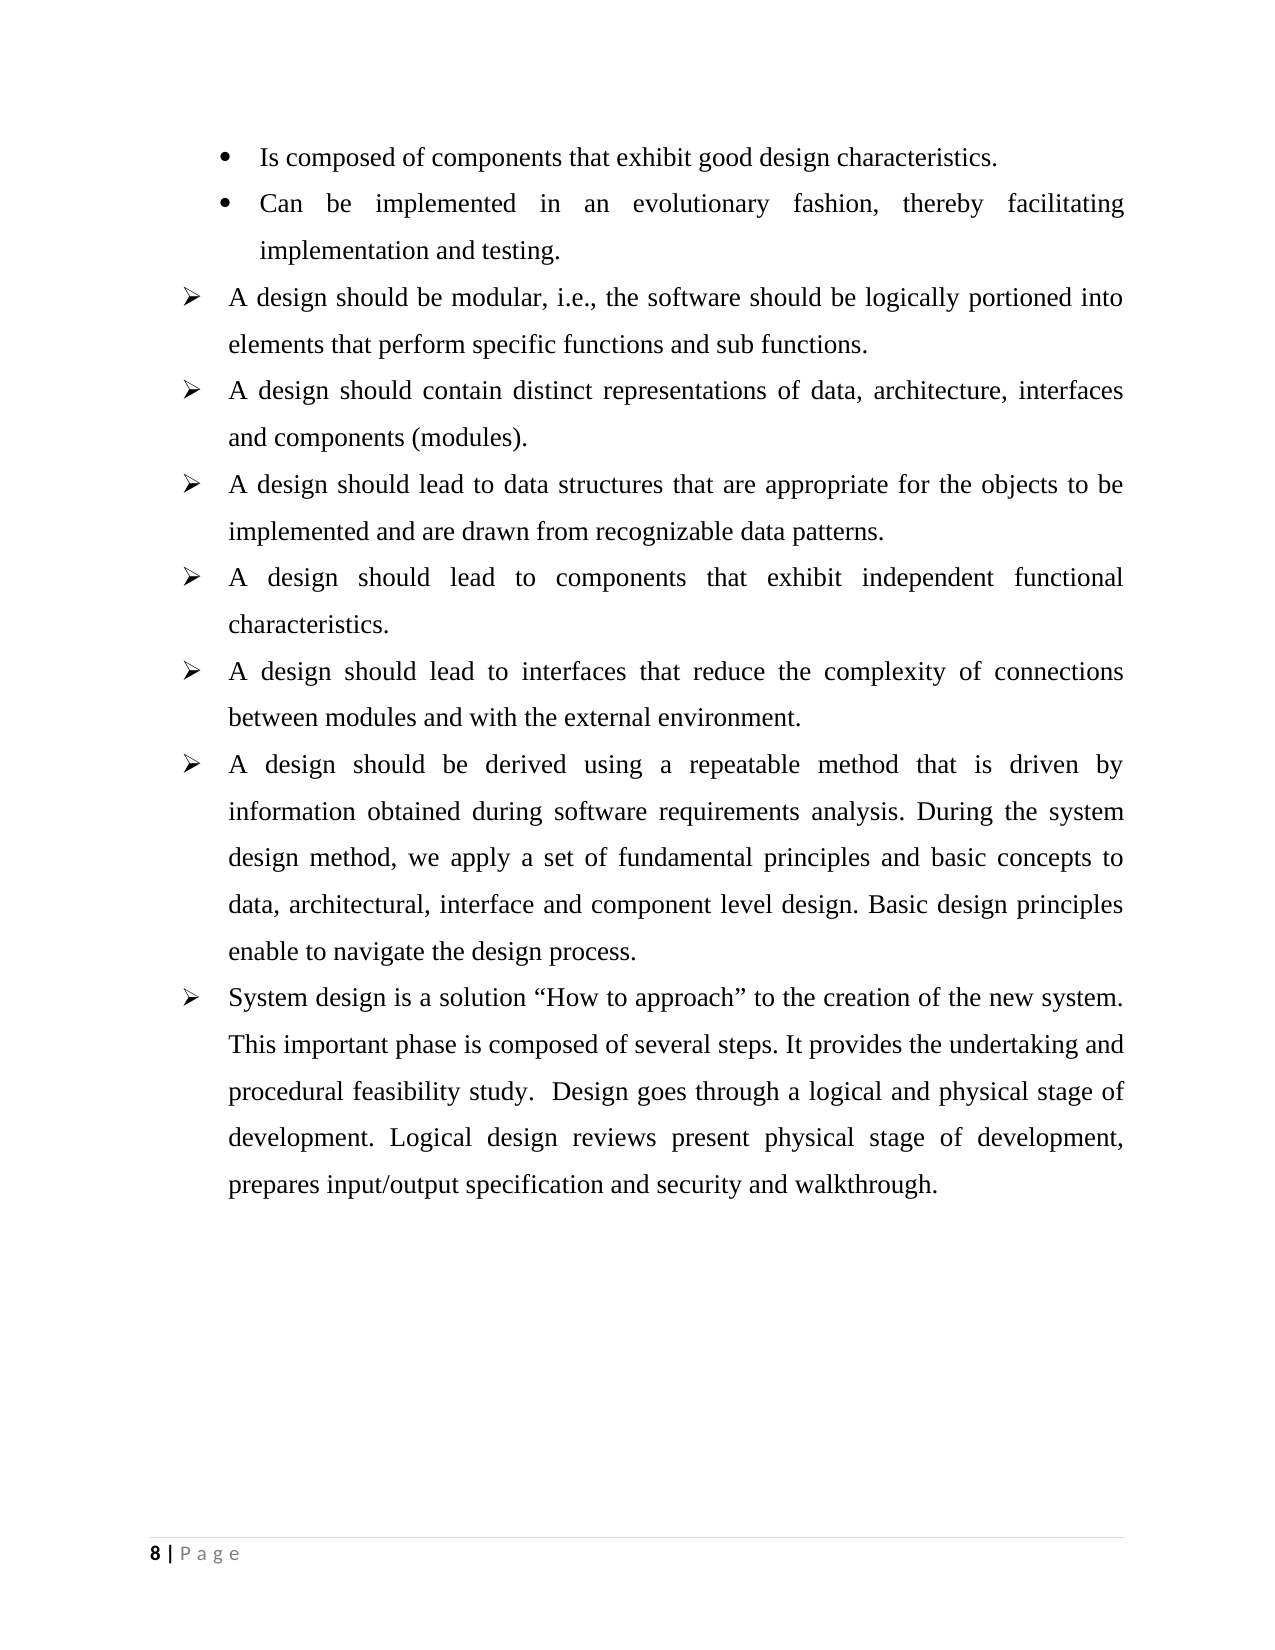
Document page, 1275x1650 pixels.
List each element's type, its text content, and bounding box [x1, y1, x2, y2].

list A design should lead to data structures that are appropriate for the objects to be implemented and are drawn from recognizable data patterns. [181, 468, 1125, 546]
list Is composed of components that exhibit good design characteristics. [220, 141, 1125, 172]
list A design should contain distinct representations of data, architecture, interfaces and components (modules). [181, 374, 1125, 452]
list Can be implemented in an evolutionary fashion, thereby facilitating implementation and testing. [220, 187, 1125, 265]
list A design should lead to components that exhibit independent functional characteristics. [181, 561, 1125, 639]
list A design should be modular, i.e., the software should be logically portioned into elements that perform specific functions and sub functions. [181, 281, 1125, 359]
list System design is a solution “How to approach” to the creation of the new system. This important phase is composed of several steps. It provides the undertaking and procedural feasibility study. Design goes through a logical and physical stage of development. Logical design reviews present physical stage of development, prepares input/output specification and security and walkthrough. [181, 982, 1125, 1199]
list A design should lead to interfaces that reduce the complexity of connections between modules and with the external environment. [181, 655, 1125, 733]
list A design should be derived using a repeatable method that is driven by information obtained during software requirements analysis. During the system design method, we apply a set of fundamental principles and basic concepts to data, architectural, interface and component level design. Basic design principles enable to navigate the design process. [181, 748, 1125, 966]
